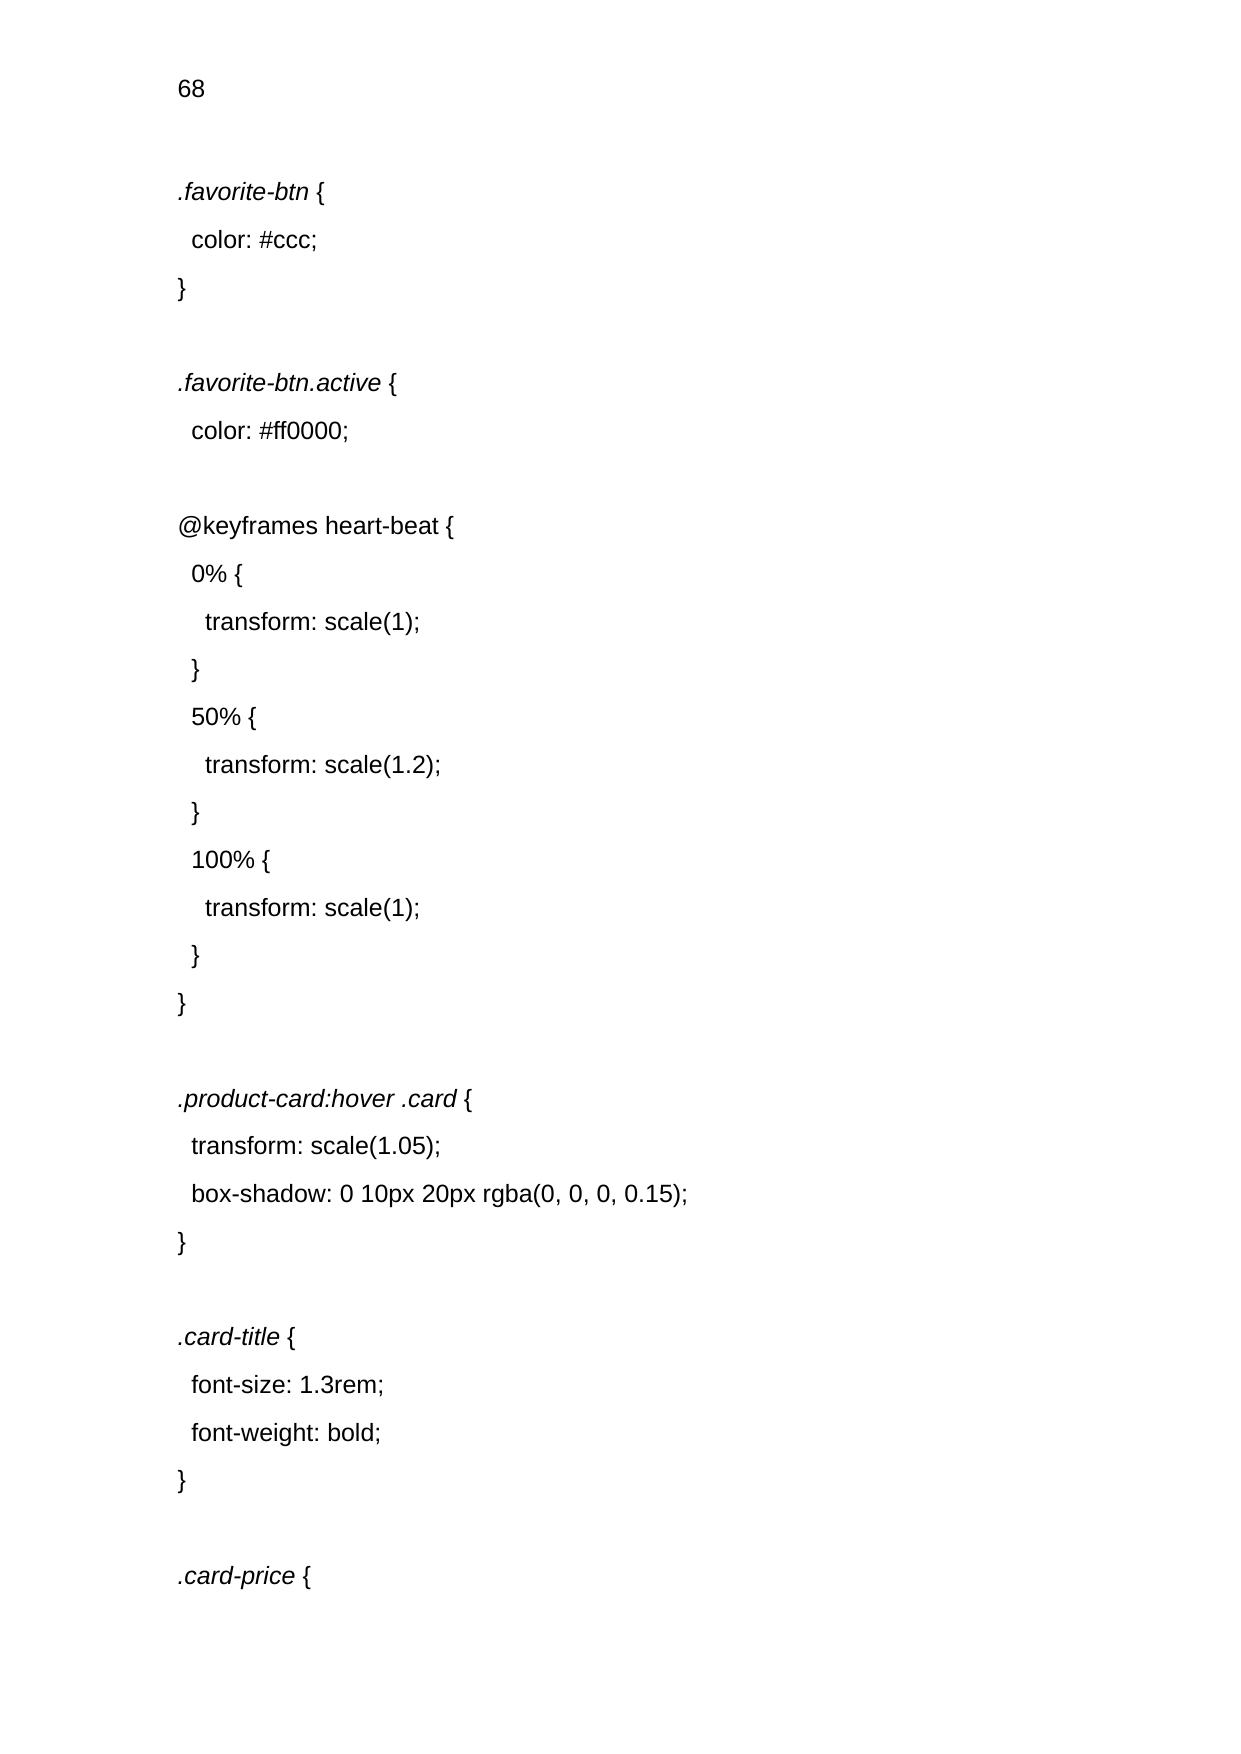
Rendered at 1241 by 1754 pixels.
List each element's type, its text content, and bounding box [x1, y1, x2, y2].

text transform: scale(1); [177, 893, 1122, 922]
text color: #ff0000; [177, 416, 1122, 444]
text 0% { [177, 559, 1122, 588]
text 100% { [177, 845, 1122, 874]
text transform: scale(1.2); [177, 750, 1122, 778]
text } [177, 654, 1122, 683]
text } [177, 988, 1122, 1017]
text 50% { [177, 702, 1122, 731]
text font-size: 1.3rem; [177, 1370, 1122, 1399]
text } [177, 941, 1122, 969]
text font-weight: bold; [177, 1418, 1122, 1446]
text } [177, 797, 1122, 826]
text box-shadow: 0 10px 20px rgba(0, 0, 0, 0.15); [177, 1179, 1122, 1208]
text .card-price { [177, 1561, 1122, 1589]
text } [177, 1227, 1122, 1256]
text transform: scale(1.05); [177, 1131, 1122, 1160]
text .product-card:hover .card { [177, 1084, 1122, 1112]
text .card-title { [177, 1322, 1122, 1351]
text transform: scale(1); [177, 607, 1122, 635]
text .favorite-btn { [177, 177, 1122, 206]
text color: #ccc; [177, 225, 1122, 254]
text .favorite-btn.active { [177, 368, 1122, 397]
text @keyframes heart-beat { [177, 511, 1122, 540]
text } [177, 273, 1122, 301]
text } [177, 1465, 1122, 1494]
